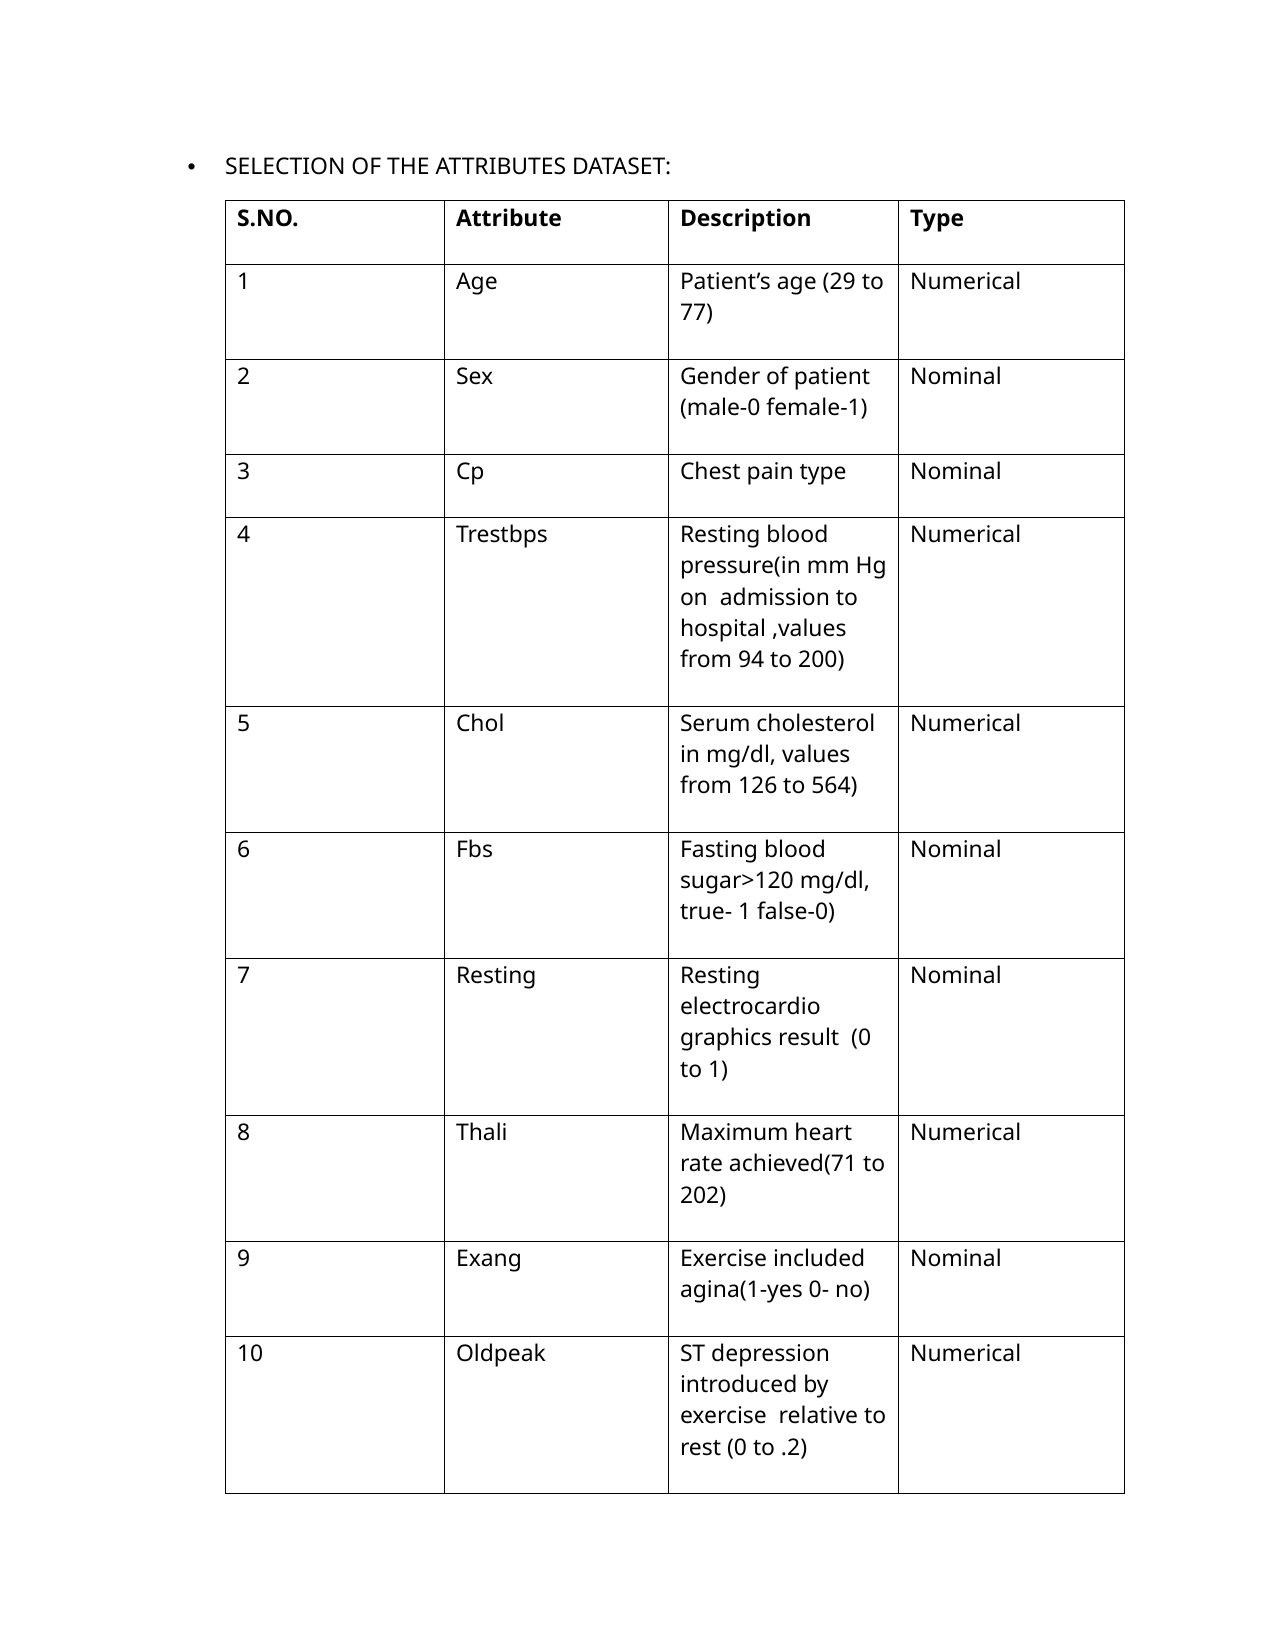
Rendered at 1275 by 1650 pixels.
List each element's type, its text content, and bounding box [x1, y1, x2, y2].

table_cell Nominal [899, 360, 1124, 453]
table_cell Numerical [899, 265, 1124, 359]
table_cell Maximum heart rate achieved(71 to 202) [669, 1116, 898, 1241]
table_cell Nominal [899, 1242, 1124, 1336]
table_cell Cp [445, 455, 668, 517]
table_cell Age [445, 265, 668, 359]
table_cell Patient’s age (29 to 77) [669, 265, 898, 359]
table_cell Fbs [445, 833, 668, 958]
table_cell 2 [226, 360, 444, 453]
table_cell Trestbps [445, 518, 668, 706]
table_cell Nominal [899, 959, 1124, 1115]
table_cell 10 [226, 1337, 444, 1493]
table_cell Oldpeak [445, 1337, 668, 1493]
table_cell Thali [445, 1116, 668, 1241]
table_cell Serum cholesterol in mg/dl, values from 126 to 564) [669, 707, 898, 832]
table_header Description [669, 201, 898, 264]
table_cell 4 [226, 518, 444, 706]
table_cell 5 [226, 707, 444, 832]
table_header Type [899, 201, 1124, 264]
table_cell Chest pain type [669, 455, 898, 517]
list SELECTION OF THE ATTRIBUTES DATASET: [187, 150, 1125, 181]
table_cell 6 [226, 833, 444, 958]
table_cell Resting blood pressure(in mm Hg on admission to hospital ,values from 94 to 200) [669, 518, 898, 706]
table_header S.NO. [226, 201, 444, 264]
table_cell Sex [445, 360, 668, 453]
table_cell Numerical [899, 1337, 1124, 1493]
table_cell 7 [226, 959, 444, 1115]
table_cell Numerical [899, 1116, 1124, 1241]
table_cell Resting [445, 959, 668, 1115]
table_cell Chol [445, 707, 668, 832]
table_cell 3 [226, 455, 444, 517]
table_cell Numerical [899, 518, 1124, 706]
table_cell Numerical [899, 707, 1124, 832]
table_cell Fasting blood sugar>120 mg/dl, true- 1 false-0) [669, 833, 898, 958]
table_cell 8 [226, 1116, 444, 1241]
table_cell Exercise included agina(1-yes 0- no) [669, 1242, 898, 1336]
table_cell Nominal [899, 833, 1124, 958]
table_cell 1 [226, 265, 444, 359]
table_header Attribute [445, 201, 668, 264]
table_cell Nominal [899, 455, 1124, 517]
table_cell Exang [445, 1242, 668, 1336]
table_cell Resting electrocardio graphics result (0 to 1) [669, 959, 898, 1115]
table_cell 9 [226, 1242, 444, 1336]
table_cell Gender of patient (male-0 female-1) [669, 360, 898, 453]
table_cell ST depression introduced by exercise relative to rest (0 to .2) [669, 1337, 898, 1493]
